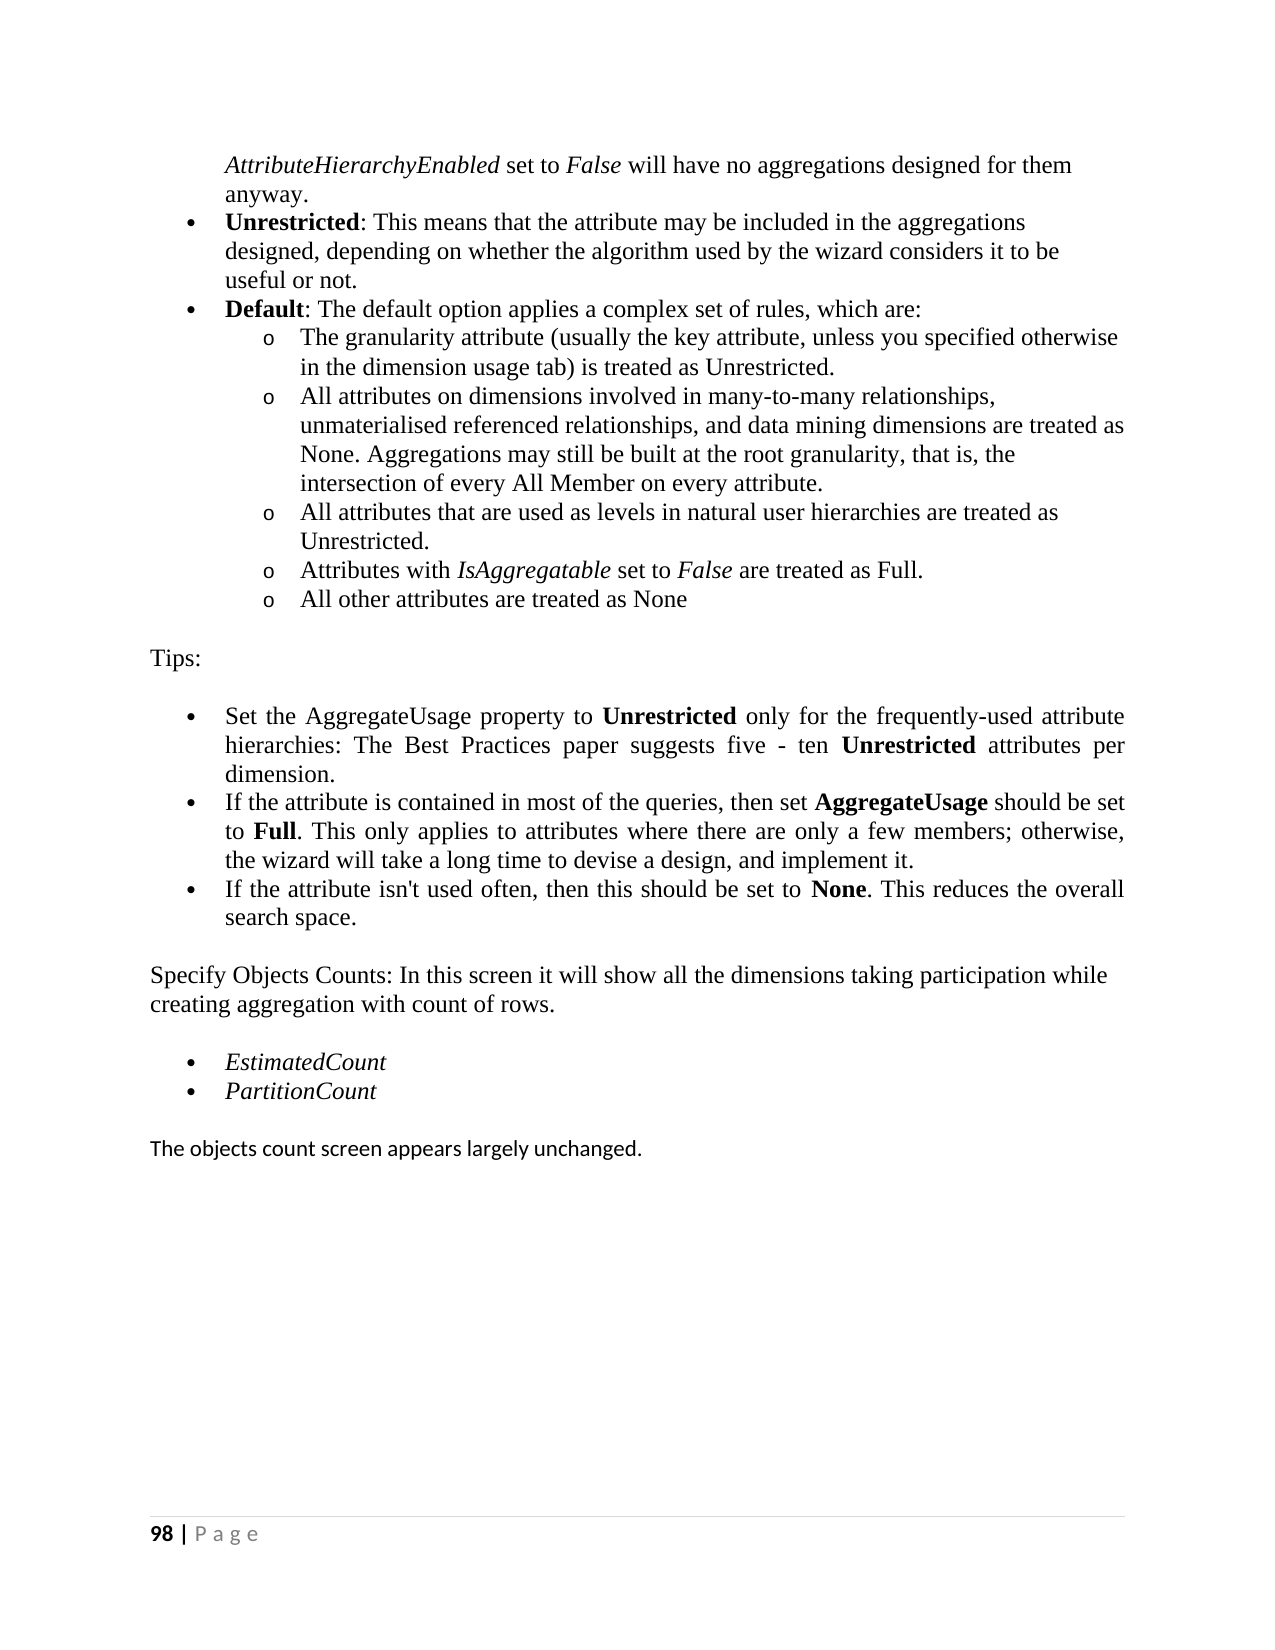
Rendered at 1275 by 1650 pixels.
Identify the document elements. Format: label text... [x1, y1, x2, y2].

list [187, 150, 1125, 207]
list Set the AggregateUsage property to Unrestricted only for the frequently-used attribute hierarchies: The Best Practices paper suggests five - ten Unrestricted attributes per dimension. [187, 701, 1125, 787]
list All attributes on dimensions involved in many-to-many relationships, unmaterialised referenced relationships, and data mining dimensions are treated as None. Aggregations may still be built at the root granularity, that is, the intersection of every All Member on every attribute. [262, 381, 1125, 497]
list EstimatedCount [187, 1047, 1125, 1076]
list If the attribute is contained in most of the queries, then set AggregateUsage should be set to Full. This only applies to attributes where there are only a few members; otherwise, the wizard will take a long time to devise a design, and implement it. [187, 787, 1125, 874]
text Tips: [150, 643, 1125, 672]
list The granularity attribute (usually the key attribute, unless you specified otherwise in the dimension usage tab) is treated as Unrestricted. [262, 322, 1125, 381]
list All other attributes are treated as None [262, 584, 1125, 614]
list Attributes with IsAggregatable set to False are treated as Full. [262, 555, 1125, 584]
list All attributes that are used as levels in natural user hierarchies are treated as Unrestricted. [262, 497, 1125, 555]
list Unrestricted: This means that the attribute may be included in the aggregations designed, depending on whether the algorithm used by the wizard considers it to be useful or not. [187, 207, 1125, 294]
list PartitionCount [187, 1076, 1125, 1104]
list Default: The default option applies a complex set of rules, which are: [187, 294, 1125, 322]
list If the attribute isn't used often, then this should be set to None. This reduces the overall search space. [187, 874, 1125, 931]
text Specify Objects Counts: In this screen it will show all the dimensions taking participation while creating aggregation with count of rows. [150, 960, 1125, 1018]
text The objects count screen appears largely unchanged. [150, 1134, 1125, 1162]
